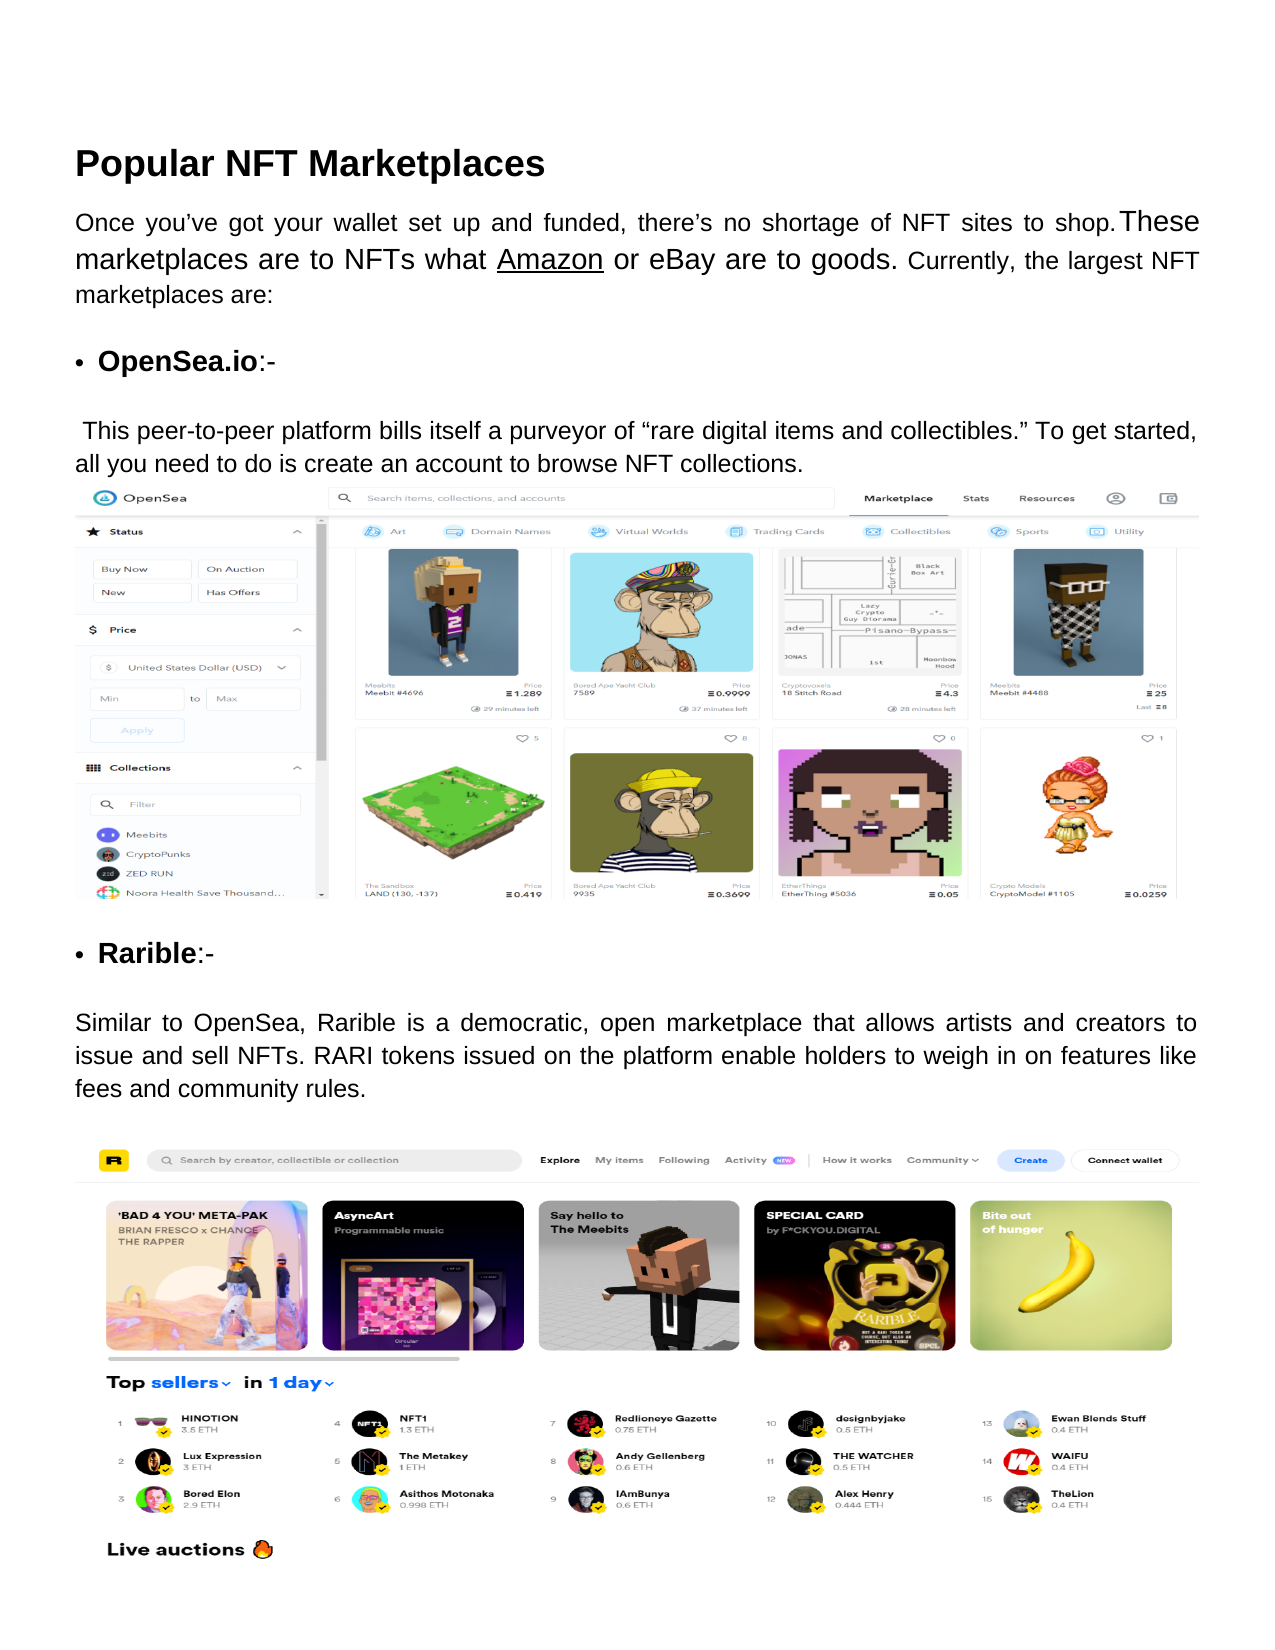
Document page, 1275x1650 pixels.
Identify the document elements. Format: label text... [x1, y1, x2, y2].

picture [75, 1139, 1200, 1562]
subtitle Popular NFT Marketplaces [75, 142, 1200, 185]
text Once you’ve got your wallet set up and funded, there’s no shortage of NFT sites to shop.These marketplaces are to NFTs what Amazon or eBay are to goods. Currently, the largest NFT marketplaces are: [75, 204, 1200, 309]
text This peer-to-peer platform bills itself a purveyor of “rare digital items and collectibles.” To get started, all you need to do is create an account to browse NFT collections. [75, 416, 1200, 478]
picture [75, 481, 1199, 899]
text • Rarible:- [75, 936, 1200, 969]
text Similar to OpenSea, Rarible is a democratic, open marketplace that allows artists and creators to issue and sell NFTs. RARI tokens issued on the platform enable holders to weigh in on features like fees and community rules. [75, 1008, 1200, 1102]
text • OpenSea.io:- [75, 344, 1200, 378]
